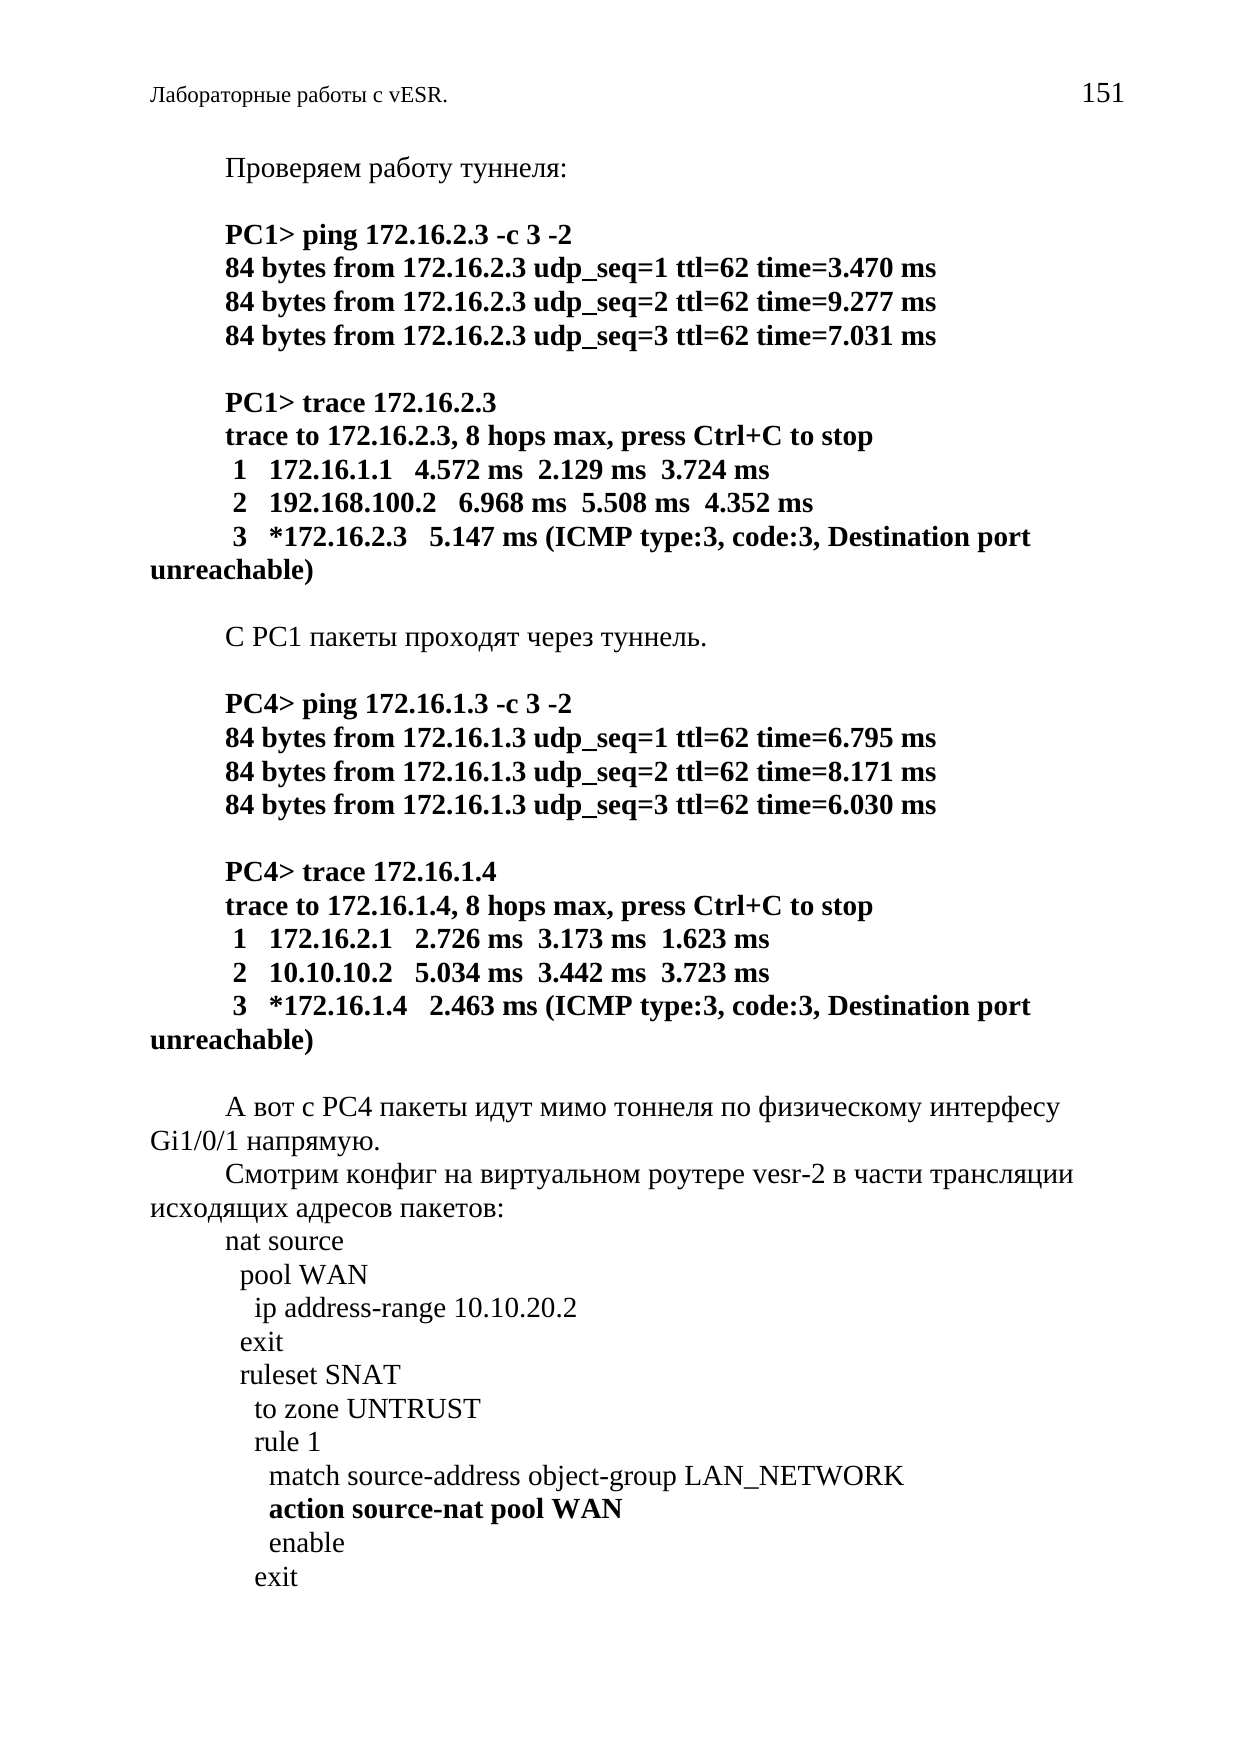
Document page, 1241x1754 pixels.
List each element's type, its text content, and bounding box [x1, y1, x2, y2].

text 84 bytes from 172.16.2.3 udp_seq=2 ttl=62 time=9.277 ms [150, 284, 1090, 318]
text ruleset SNAT [150, 1357, 1090, 1391]
text 3 *172.16.1.4 2.463 ms (ICMP type:3, code:3, Destination port unreachable) [150, 988, 1090, 1056]
text 84 bytes from 172.16.1.3 udp_seq=3 ttl=62 time=6.030 ms [150, 787, 1090, 821]
text 3 *172.16.2.3 5.147 ms (ICMP type:3, code:3, Destination port unreachable) [150, 519, 1090, 586]
text 84 bytes from 172.16.1.3 udp_seq=2 ttl=62 time=8.171 ms [150, 754, 1090, 787]
text match source-address object-group LAN_NETWORK [150, 1458, 1090, 1492]
text rule 1 [150, 1424, 1090, 1458]
text to zone UNTRUST [150, 1391, 1090, 1424]
text 1 172.16.2.1 2.726 ms 3.173 ms 1.623 ms [150, 921, 1090, 955]
text enable [150, 1525, 1090, 1559]
text C PC1 пакеты проходят через туннель. [150, 619, 1090, 653]
text pool WAN [150, 1257, 1090, 1290]
text PC4> ping 172.16.1.3 -c 3 -2 [150, 687, 1090, 720]
text 2 10.10.10.2 5.034 ms 3.442 ms 3.723 ms [150, 955, 1090, 988]
text nat source [150, 1223, 1090, 1257]
text 84 bytes from 172.16.2.3 udp_seq=3 ttl=62 time=7.031 ms [150, 318, 1090, 351]
text 2 192.168.100.2 6.968 ms 5.508 ms 4.352 ms [150, 485, 1090, 519]
text exit [150, 1559, 1090, 1592]
text exit [150, 1324, 1090, 1357]
text PC1> ping 172.16.2.3 -c 3 -2 [150, 217, 1090, 251]
text 84 bytes from 172.16.2.3 udp_seq=1 ttl=62 time=3.470 ms [150, 251, 1090, 284]
text 1 172.16.1.1 4.572 ms 2.129 ms 3.724 ms [150, 452, 1090, 485]
text Смотрим конфиг на виртуальном роутере vesr-2 в части трансляции исходящих адресов пакетов: [150, 1156, 1090, 1223]
text А вот с РС4 пакеты идут мимо тоннеля по физическому интерфесу Gi1/0/1 напрямую. [150, 1089, 1090, 1156]
text trace to 172.16.2.3, 8 hops max, press Ctrl+C to stop [150, 418, 1090, 452]
text Проверяем работу туннеля: [150, 150, 1090, 183]
text trace to 172.16.1.4, 8 hops max, press Ctrl+C to stop [150, 888, 1090, 921]
text action source-nat pool WAN [150, 1492, 1090, 1525]
text ip address-range 10.10.20.2 [150, 1290, 1090, 1324]
text PC4> trace 172.16.1.4 [150, 854, 1090, 888]
text 84 bytes from 172.16.1.3 udp_seq=1 ttl=62 time=6.795 ms [150, 720, 1090, 754]
text PC1> trace 172.16.2.3 [150, 385, 1090, 418]
